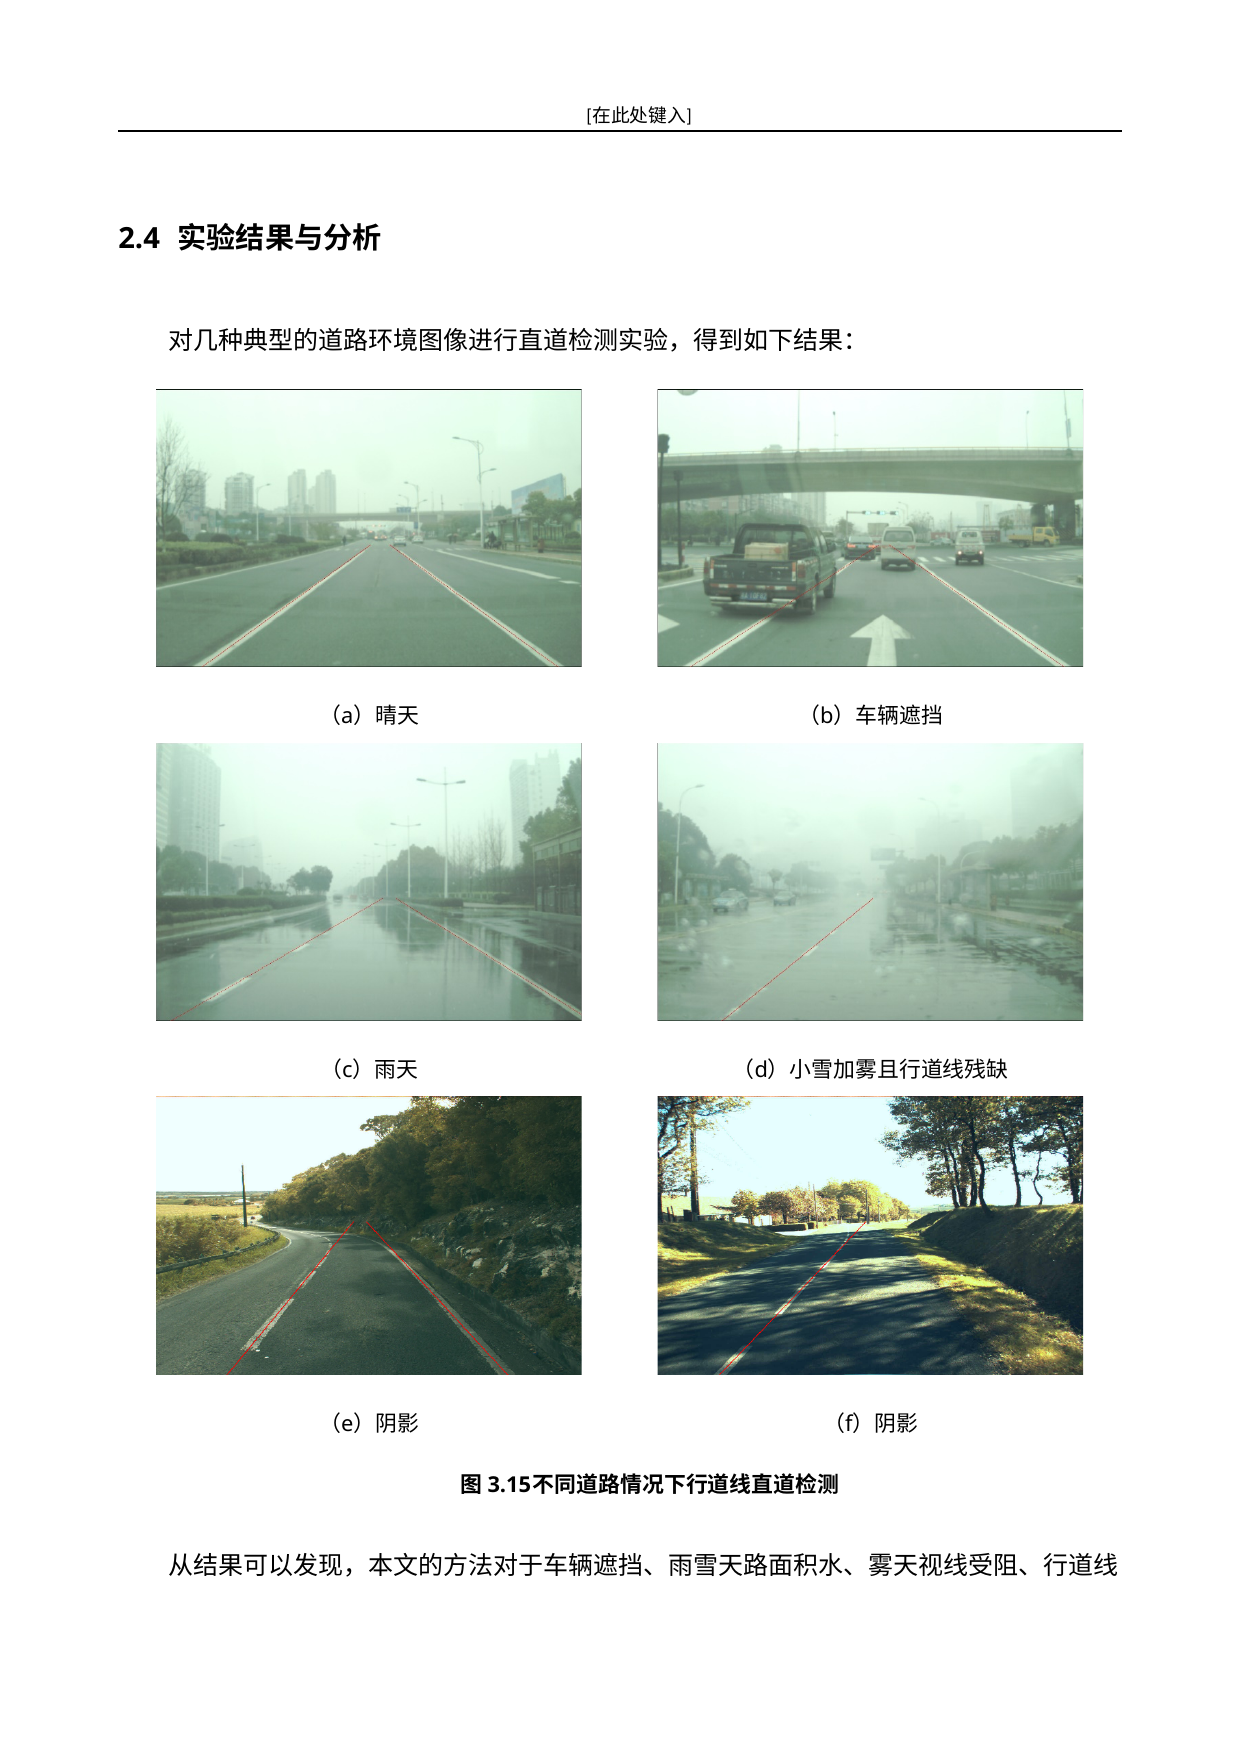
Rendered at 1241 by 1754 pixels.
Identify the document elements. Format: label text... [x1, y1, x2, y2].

text 不同道路情况下行道线直道检测 [177, 1466, 1122, 1499]
picture [657, 389, 1084, 667]
picture [657, 743, 1084, 1021]
picture [657, 1096, 1084, 1375]
table_cell （e）阴影 [118, 1096, 619, 1450]
picture [156, 743, 582, 1021]
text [118, 1531, 1122, 1596]
text 对几种典型的道路环境图像进行直道检测实验，得到如下结果： [118, 306, 1122, 371]
text 实验结果与分析 [118, 203, 1122, 268]
table_header （a）晴天 [118, 389, 619, 743]
table_cell （d）小雪加雾且行道线残缺 [620, 743, 1121, 1096]
table_header （b）车辆遮挡 [620, 389, 1121, 743]
table_cell （f）阴影 [620, 1096, 1121, 1450]
picture [156, 1096, 582, 1375]
table_cell （c）雨天 [118, 743, 619, 1096]
picture [156, 389, 582, 667]
